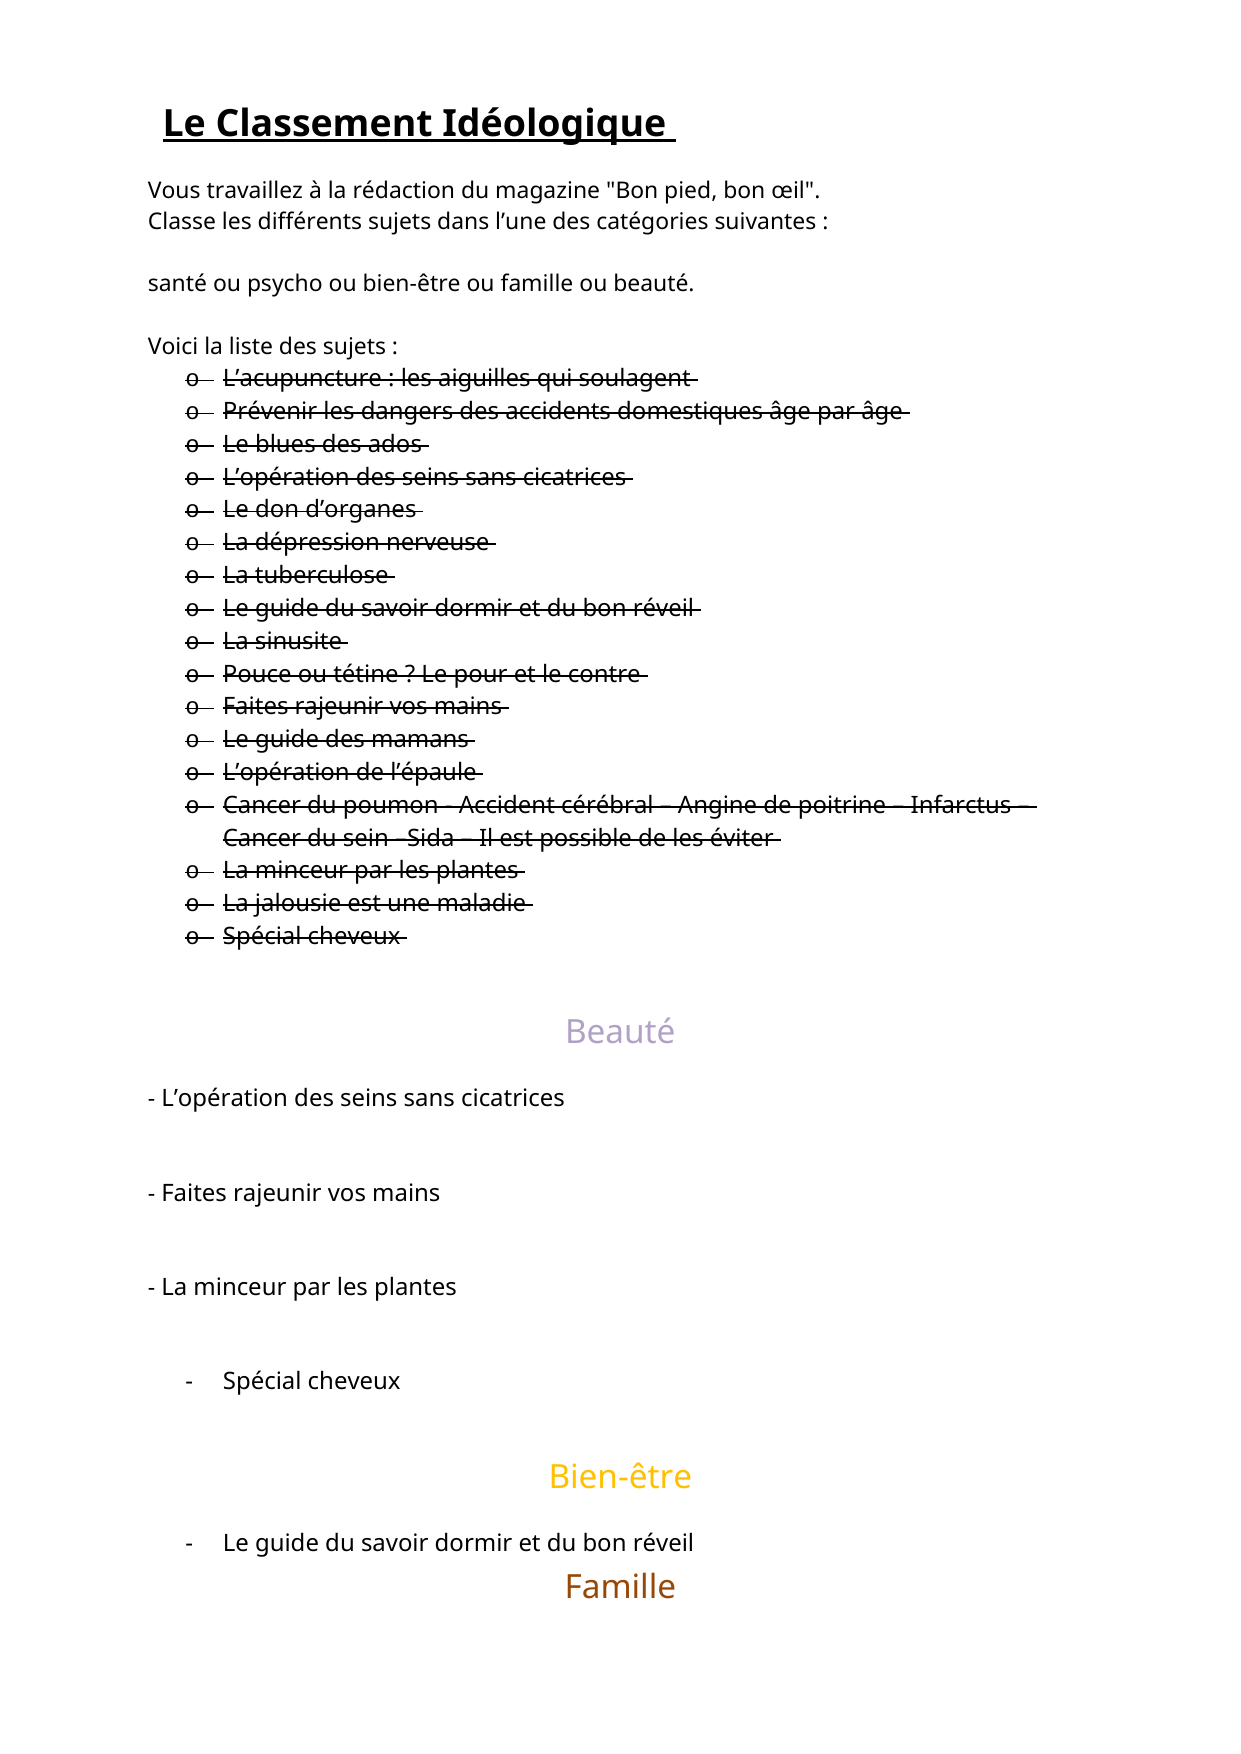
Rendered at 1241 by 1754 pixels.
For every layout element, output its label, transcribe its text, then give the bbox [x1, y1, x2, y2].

list La minceur par les plantes [185, 853, 1092, 886]
text Beauté [148, 1008, 1092, 1054]
text Bien-être [148, 1453, 1092, 1498]
list L’opération de l’épaule [185, 755, 1092, 788]
text - La minceur par les plantes [148, 1269, 1092, 1302]
list Pouce ou tétine ? Le pour et le contre [185, 656, 1092, 689]
text Voici la liste des sujets : [148, 330, 1092, 361]
text - L’opération des seins sans cicatrices [148, 1081, 1092, 1114]
list Spécial cheveux [185, 1363, 1092, 1396]
list L’opération des seins sans cicatrices [185, 459, 1092, 492]
text Classe les différents sujets dans l’une des catégories suivantes : [148, 205, 1092, 236]
list La tuberculose [185, 558, 1092, 591]
list Le guide du savoir dormir et du bon réveil [185, 591, 1092, 623]
list Prévenir les dangers des accidents domestiques âge par âge [185, 394, 1092, 427]
list Le guide des mamans [185, 722, 1092, 755]
list L’acupuncture : les aiguilles qui soulagent [185, 361, 1092, 394]
list Le blues des ados [185, 427, 1092, 459]
list Spécial cheveux [185, 919, 1092, 951]
text - Faites rajeunir vos mains [148, 1175, 1092, 1208]
list La sinusite [185, 623, 1092, 656]
list La jalousie est une maladie [185, 886, 1092, 919]
list Cancer du poumon - Accident cérébral – Angine de poitrine – Infarctus – Cancer du sein –Sida – Il est possible de les éviter [185, 788, 1092, 853]
text Vous travaillez à la rédaction du magazine "Bon pied, bon œil". [148, 173, 1092, 205]
text santé ou psycho ou bien-être ou famille ou beauté. [148, 267, 1092, 298]
list Le guide du savoir dormir et du bon réveil [185, 1526, 1092, 1558]
list La dépression nerveuse [185, 525, 1092, 558]
list Faites rajeunir vos mains [185, 689, 1092, 722]
list Le don d’organes [185, 492, 1092, 525]
text Famille [148, 1563, 1092, 1608]
